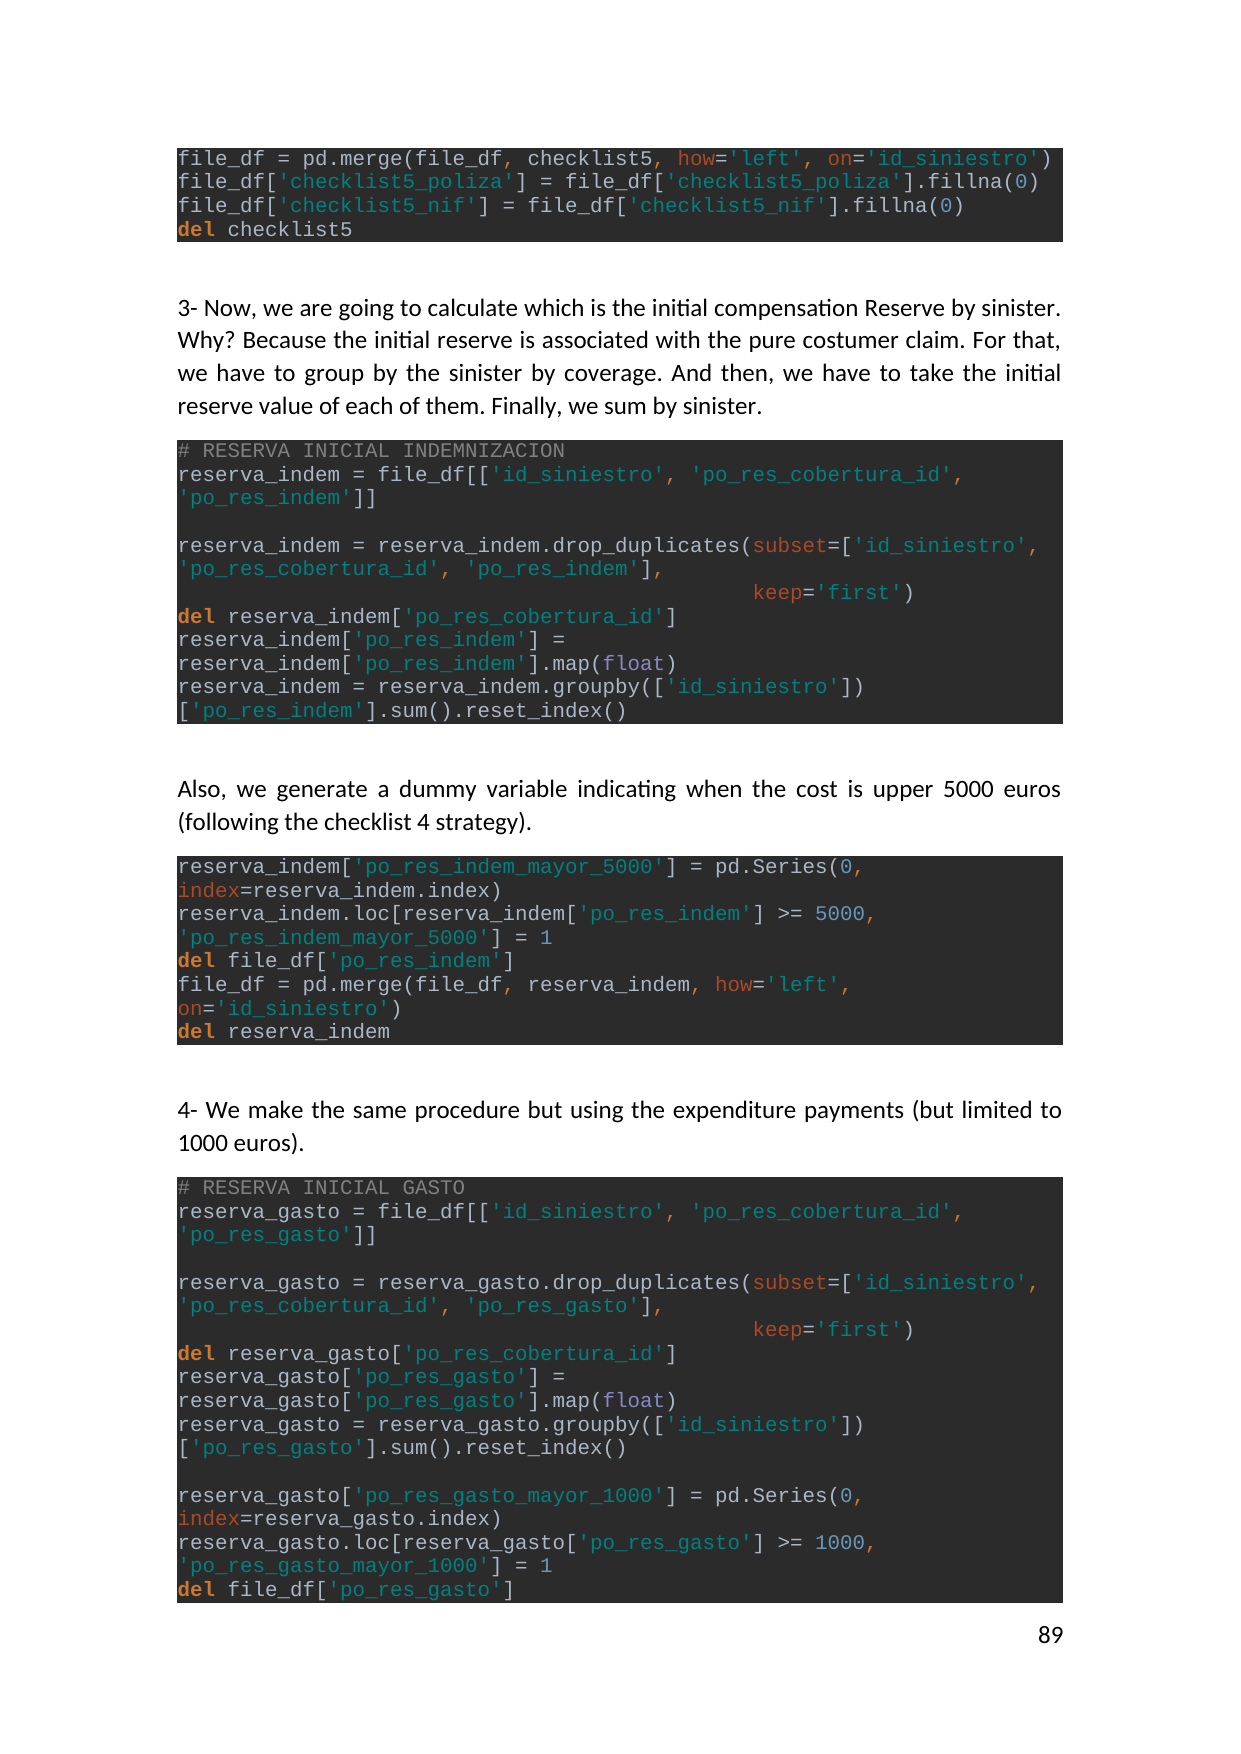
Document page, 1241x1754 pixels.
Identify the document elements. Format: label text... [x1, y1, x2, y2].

text 3- Now, we are going to calculate which is the initial compensation Reserve by sinister. Why? Because the initial reserve is associated with the pure costumer claim. For that, we have to group by the sinister by coverage. And then, we have to take the initial reserve value of each of them. Finally, we sum by sinister. [177, 292, 1063, 421]
text # RESERVA INICIAL INDEMNIZACION reserva_indem = file_df[['id_siniestro', 'po_res_cobertura_id', 'po_res_indem']] reserva_indem = reserva_indem.drop_duplicates(subset=['id_siniestro', 'po_res_cobertura_id', 'po_res_indem'], keep='first') del reserva_indem['po_res_cobertura_id'] reserva_indem['po_res_indem'] = reserva_indem['po_res_indem'].map(float) reserva_indem = reserva_indem.groupby(['id_siniestro'])['po_res_indem'].sum().reset_index() [177, 440, 1063, 724]
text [177, 1177, 1063, 1603]
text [177, 148, 1063, 242]
text Also, we generate a dummy variable indicating when the cost is upper 5000 euros (following the checklist 4 strategy). [177, 773, 1063, 837]
text 4- We make the same procedure but using the expenditure payments (but limited to 1000 euros). [177, 1095, 1063, 1158]
text reserva_indem['po_res_indem_mayor_5000'] = pd.Series(0, index=reserva_indem.index) reserva_indem.loc[reserva_indem['po_res_indem'] >= 5000, 'po_res_indem_mayor_5000'] = 1 del file_df['po_res_indem'] file_df = pd.merge(file_df, reserva_indem, how='left', on='id_siniestro') del reserva_indem [177, 856, 1063, 1045]
